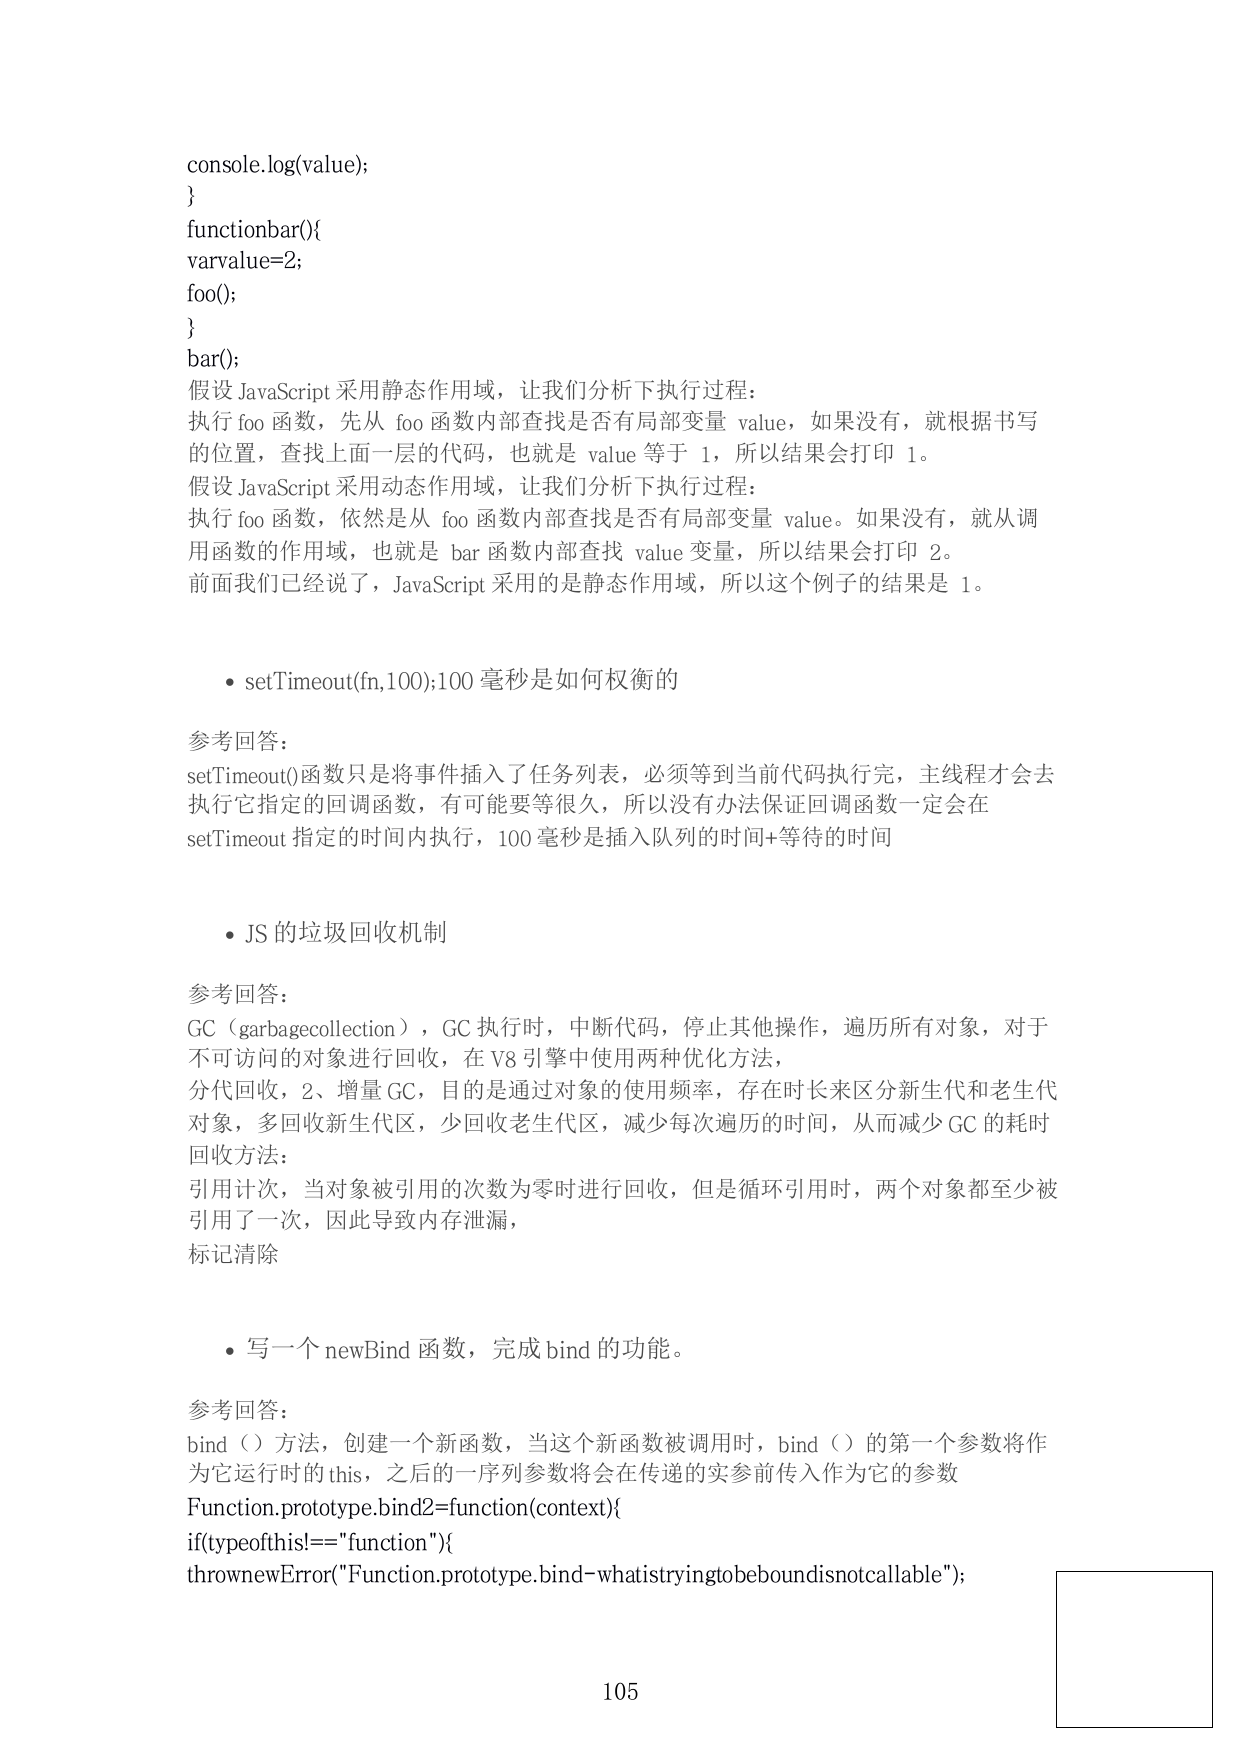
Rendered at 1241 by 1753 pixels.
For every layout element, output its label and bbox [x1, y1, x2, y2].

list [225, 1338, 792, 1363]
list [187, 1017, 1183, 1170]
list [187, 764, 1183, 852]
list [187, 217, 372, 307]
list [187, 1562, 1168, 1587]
picture [1057, 1572, 1212, 1727]
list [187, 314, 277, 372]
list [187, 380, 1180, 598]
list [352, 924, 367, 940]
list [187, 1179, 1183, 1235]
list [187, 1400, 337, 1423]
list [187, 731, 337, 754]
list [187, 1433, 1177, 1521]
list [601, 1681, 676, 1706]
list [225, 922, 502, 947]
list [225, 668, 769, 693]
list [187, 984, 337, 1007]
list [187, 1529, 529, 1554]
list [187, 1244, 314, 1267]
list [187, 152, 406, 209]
